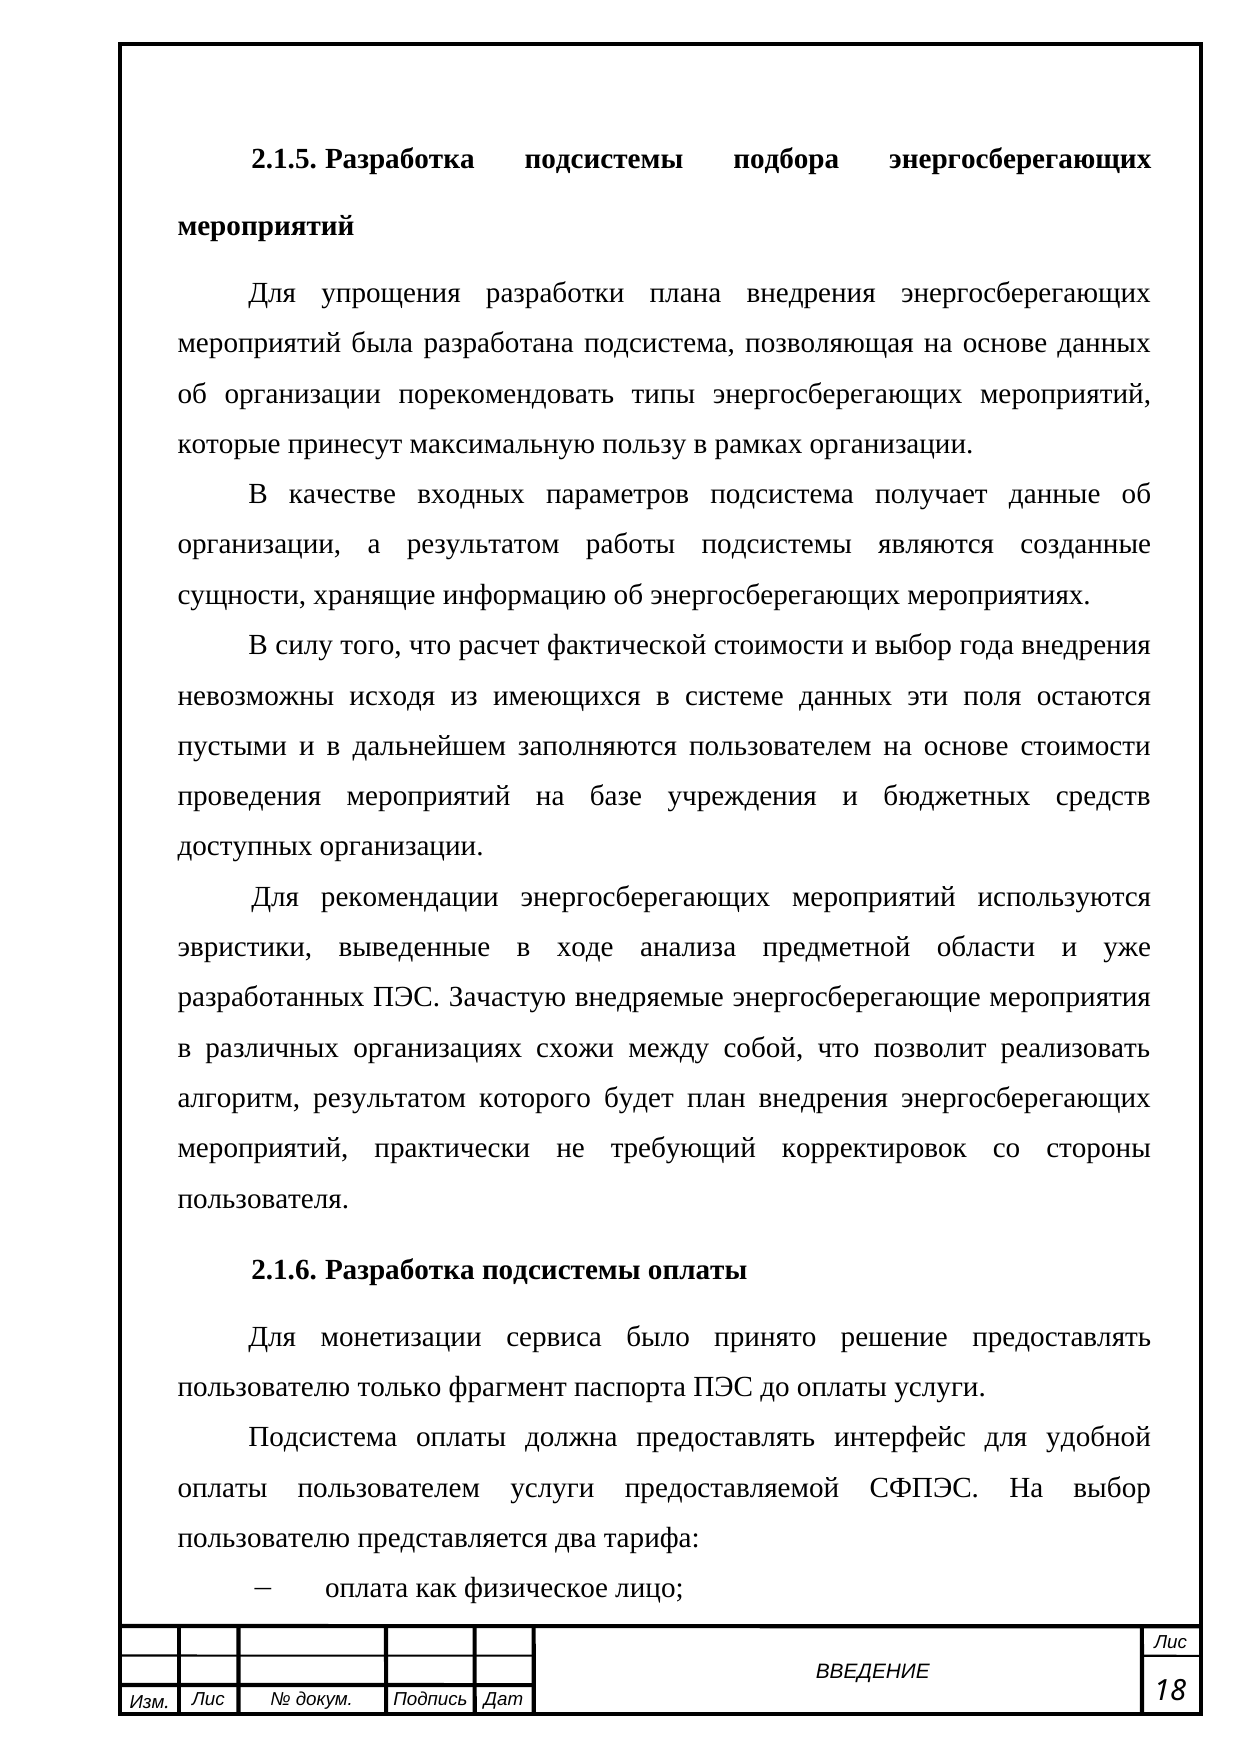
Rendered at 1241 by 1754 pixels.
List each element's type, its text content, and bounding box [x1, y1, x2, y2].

text Для упрощения разработки плана внедрения энергосберегающих мероприятий была разработана подсистема, позволяющая на основе данных об организации порекомендовать типы энергосберегающих мероприятий, которые принесут максимальную пользу в рамках организации. [177, 275, 1152, 459]
subtitle Разработка подсистемы оплаты [177, 1252, 1152, 1285]
text Для рекомендации энергосберегающих мероприятий используются эвристики, выведенные в ходе анализа предметной области и уже разработанных ПЭС. Зачастую внедряемые энергосберегающие мероприятия в различных организациях схожи между собой, что позволит реализовать алгоритм, результатом которого будет план внедрения энергосберегающих мероприятий, практически не требующий корректировок со стороны пользователя. [177, 879, 1152, 1214]
text В силу того, что расчет фактической стоимости и выбор года внедрения невозможны исходя из имеющихся в системе данных эти поля остаются пустыми и в дальнейшем заполняются пользователем на основе стоимости проведения мероприятий на базе учреждения и бюджетных средств доступных организации. [177, 627, 1152, 862]
text Для монетизации сервиса было принято решение предоставлять пользователю только фрагмент паспорта ПЭС до оплаты услуги. [177, 1319, 1152, 1403]
list оплата как физическое лицо; [177, 1571, 1152, 1604]
text В качестве входных параметров подсистема получает данные об организации, а результатом работы подсистемы являются созданные сущности, хранящие информацию об энергосберегающих мероприятиях. [177, 476, 1152, 611]
text Подсистема оплаты должна предоставлять интерфейс для удобной оплаты пользователем услуги предоставляемой СФПЭС. На выбор пользователю представляется два тарифа: [177, 1419, 1152, 1554]
subtitle Разработка подсистемы подбора энергосберегающих мероприятий [177, 141, 1152, 242]
